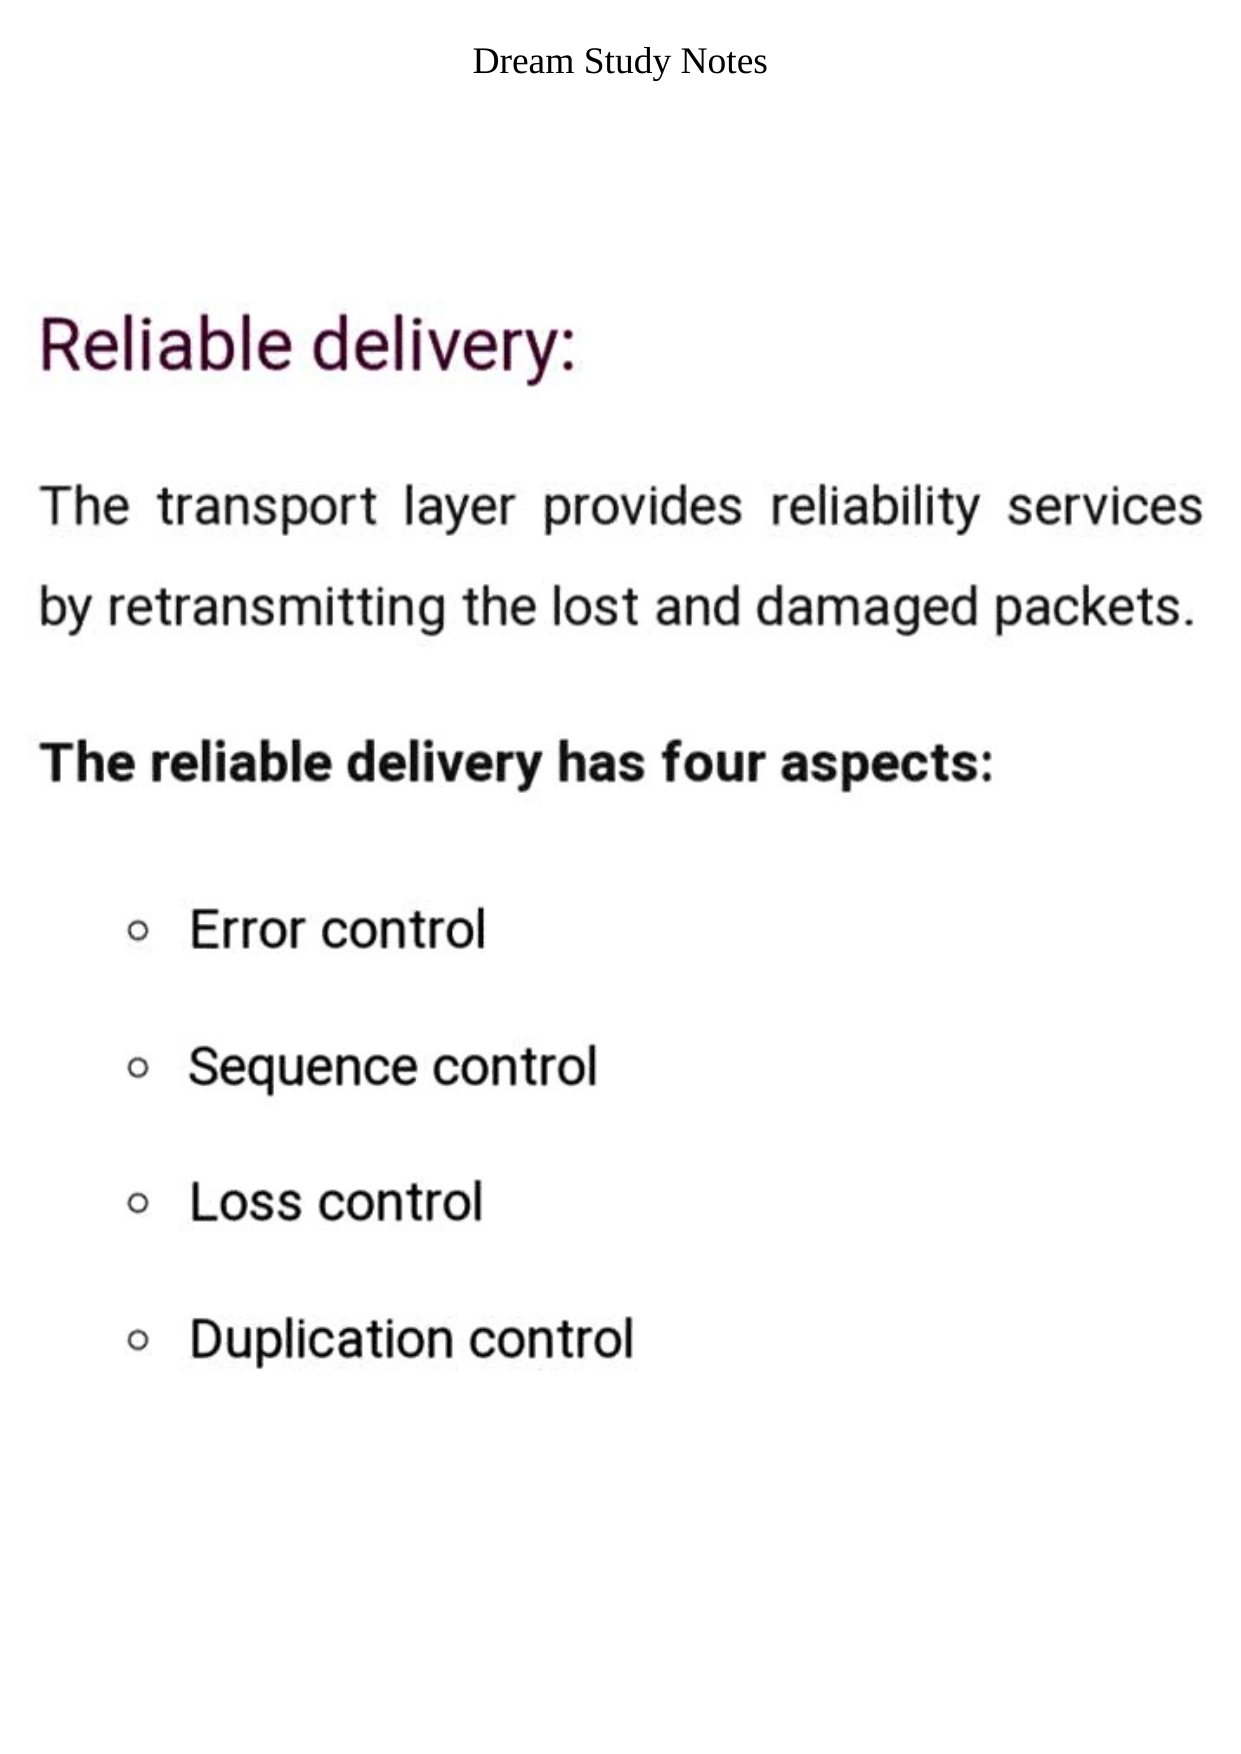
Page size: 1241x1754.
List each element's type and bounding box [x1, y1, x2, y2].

picture [0, 274, 1240, 1480]
